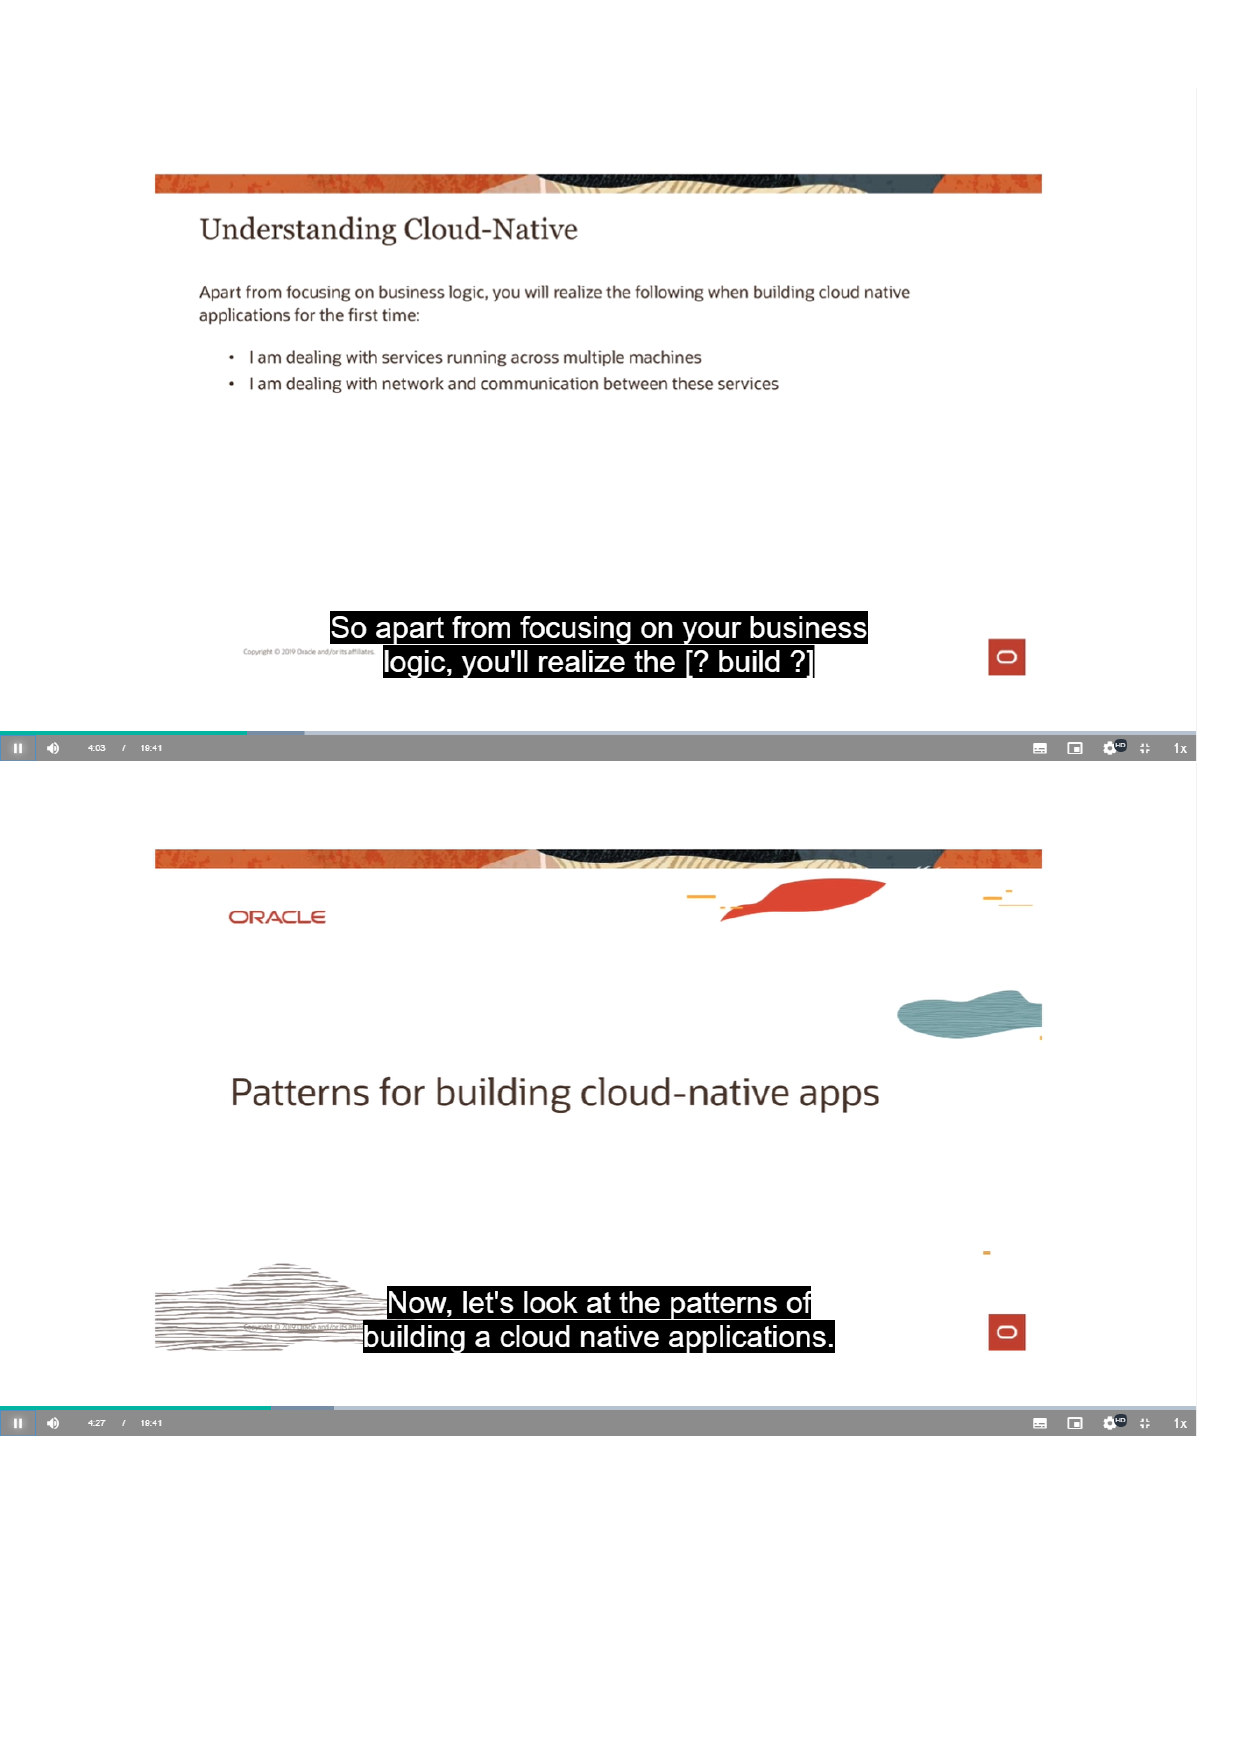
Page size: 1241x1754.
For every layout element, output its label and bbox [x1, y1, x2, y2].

picture [0, 763, 1197, 1436]
picture [0, 88, 1197, 761]
